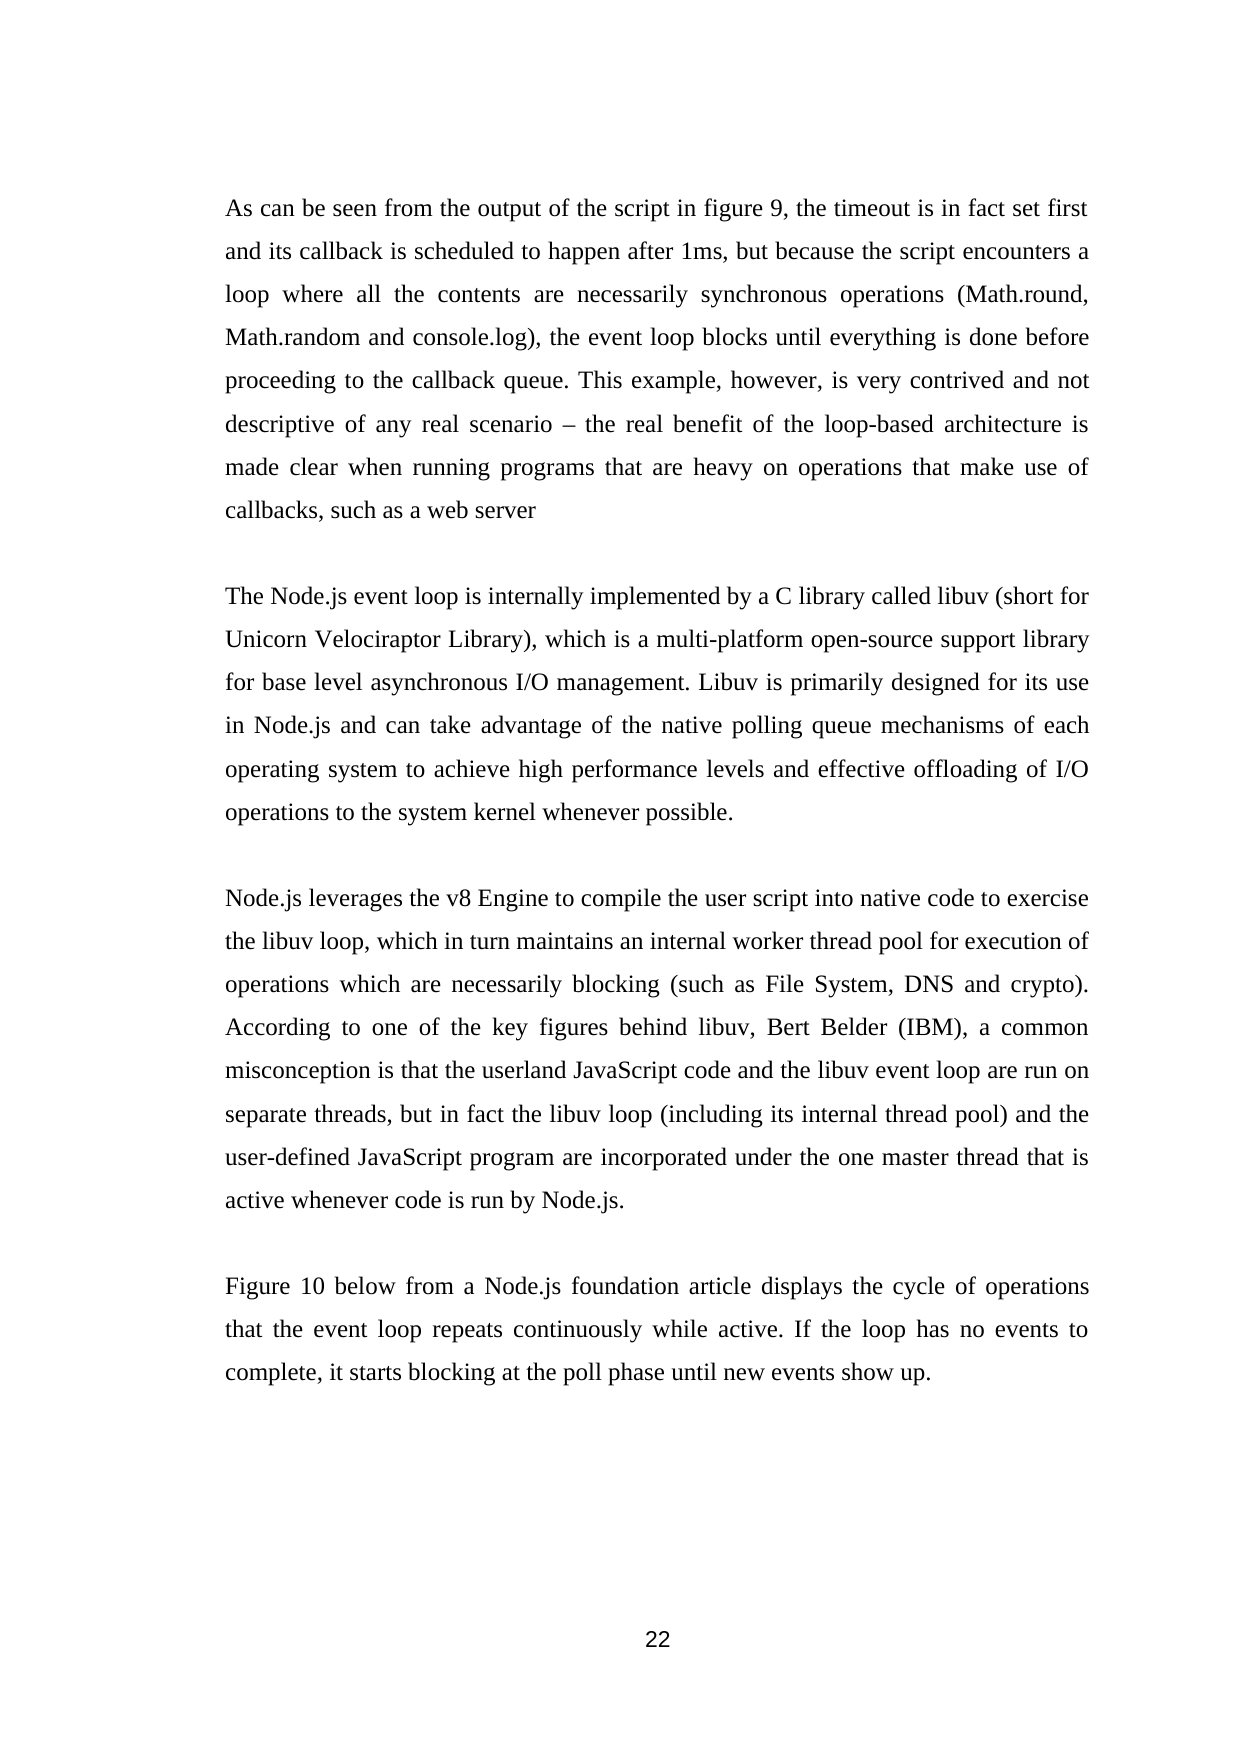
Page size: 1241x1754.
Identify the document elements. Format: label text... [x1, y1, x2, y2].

text Figure 10 below from a Node.js foundation article displays the cycle of operations that the event loop repeats continuously while active. If the loop has no events to complete, it starts blocking at the poll phase until new events show up. [225, 1271, 1090, 1386]
text Node.js leverages the v8 Engine to compile the user script into native code to exercise the libuv loop, which in turn maintains an internal worker thread pool for execution of operations which are necessarily blocking (such as File System, DNS and crypto). According to one of the key figures behind libuv, Bert Belder (IBM), a common misconception is that the userland JavaScript code and the libuv event loop are run on separate threads, but in fact the libuv loop (including its internal thread pool) and the user-defined JavaScript program are incorporated under the one master thread that is active whenever code is run by Node.js. [225, 883, 1090, 1214]
text The Node.js event loop is internally implemented by a C library called libuv (short for Unicorn Velociraptor Library), which is a multi-platform open-source support library for base level asynchronous I/O management. Libuv is primarily designed for its use in Node.js and can take advantage of the native polling queue mechanisms of each operating system to achieve high performance levels and effective offloading of I/O operations to the system kernel whenever possible. [225, 581, 1090, 826]
text As can be seen from the output of the script in figure 9, the timeout is in fact set first and its callback is scheduled to happen after 1ms, but because the script encounters a loop where all the contents are necessarily synchronous operations (Math.round, Math.random and console.log), the event loop blocks until everything is done before proceeding to the callback queue. This example, however, is very contrived and not descriptive of any real scenario – the real benefit of the loop-based architecture is made clear when running programs that are heavy on operations that make use of callbacks, such as a web server [225, 193, 1090, 524]
